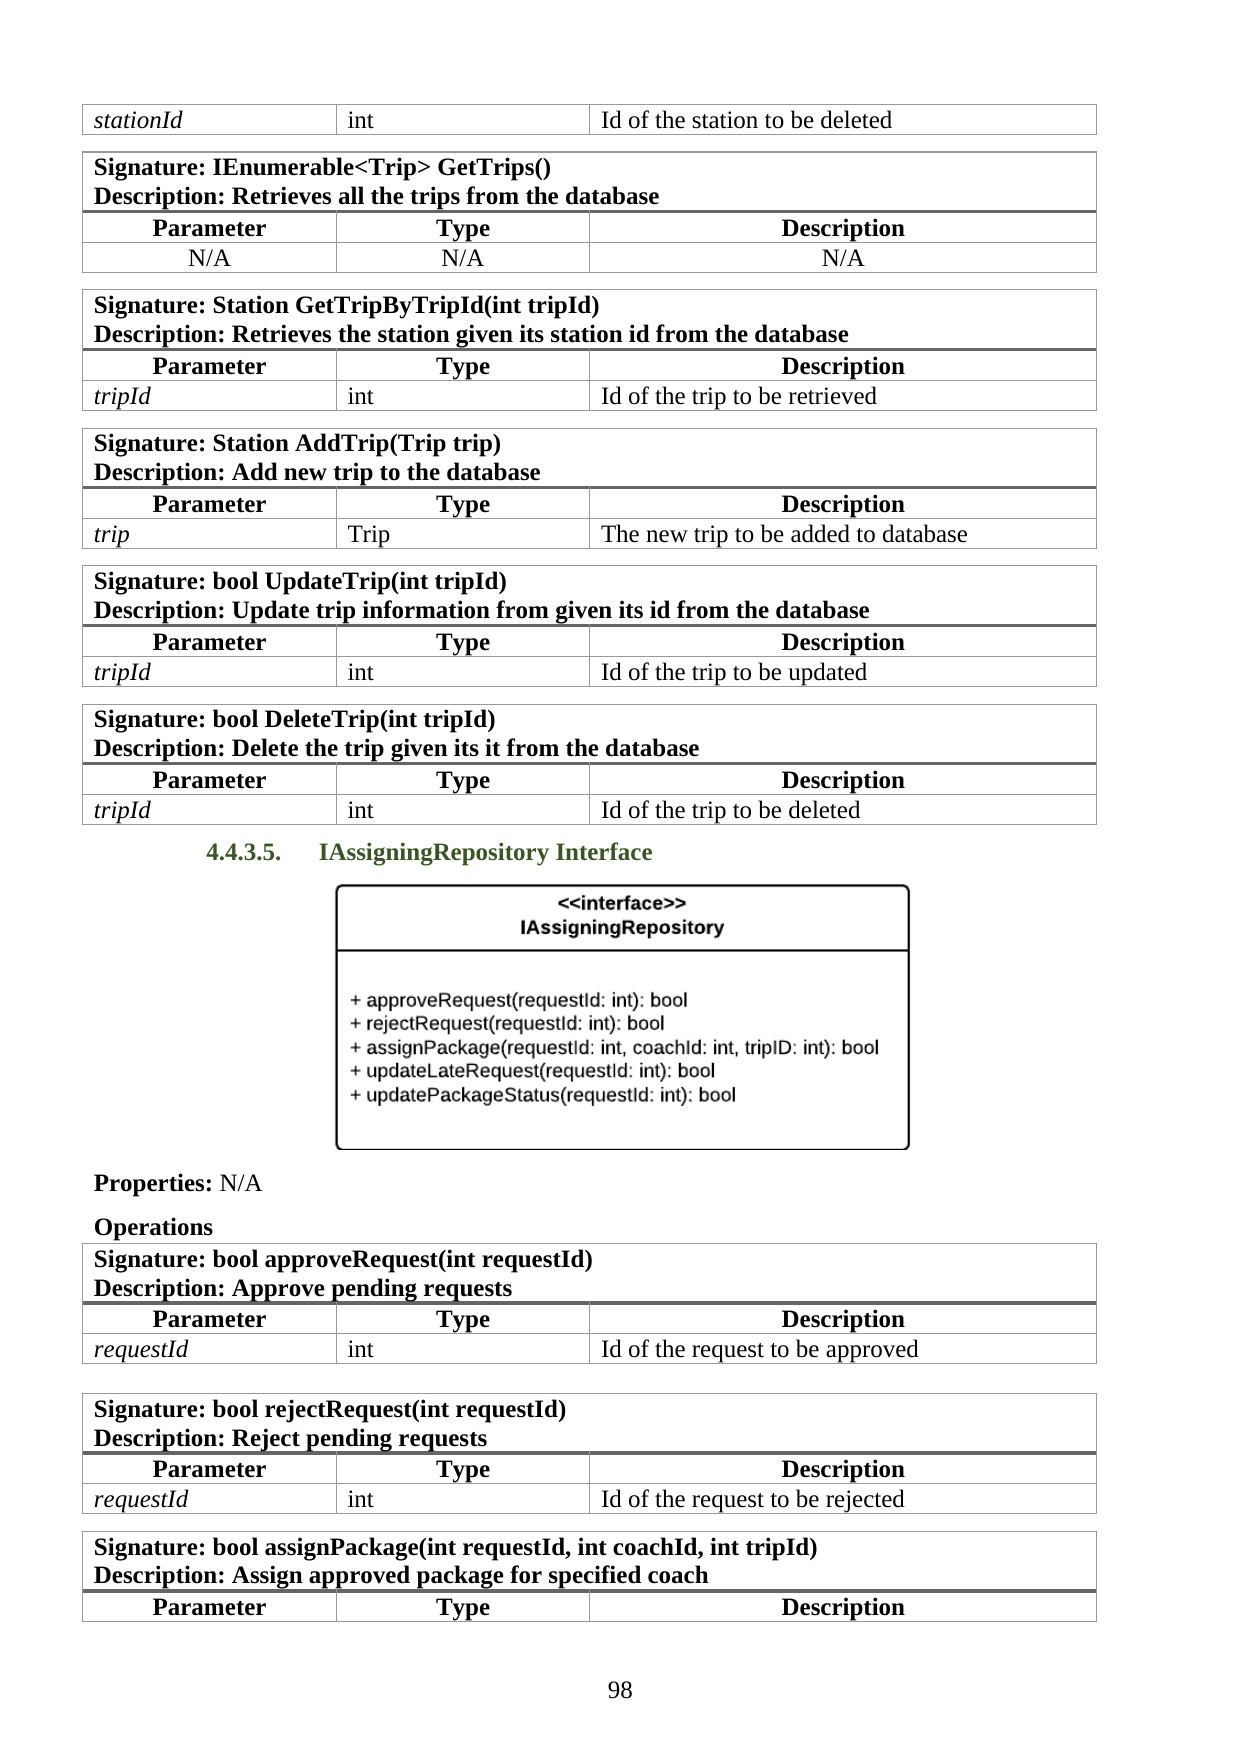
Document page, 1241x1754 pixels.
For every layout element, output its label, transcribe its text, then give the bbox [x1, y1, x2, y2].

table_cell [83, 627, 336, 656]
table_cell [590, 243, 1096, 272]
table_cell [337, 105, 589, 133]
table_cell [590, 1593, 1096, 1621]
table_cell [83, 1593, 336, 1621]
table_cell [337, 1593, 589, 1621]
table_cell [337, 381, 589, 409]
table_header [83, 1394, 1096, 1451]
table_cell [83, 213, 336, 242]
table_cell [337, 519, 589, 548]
subtitle IAssigningRepository Interface [206, 837, 1146, 866]
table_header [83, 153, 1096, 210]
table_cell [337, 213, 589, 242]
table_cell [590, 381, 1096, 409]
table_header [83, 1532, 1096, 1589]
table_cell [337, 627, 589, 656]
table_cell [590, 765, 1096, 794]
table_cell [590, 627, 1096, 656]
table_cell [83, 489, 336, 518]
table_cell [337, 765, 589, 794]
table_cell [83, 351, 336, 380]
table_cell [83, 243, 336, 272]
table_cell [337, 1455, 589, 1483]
text Operations [94, 1212, 1146, 1241]
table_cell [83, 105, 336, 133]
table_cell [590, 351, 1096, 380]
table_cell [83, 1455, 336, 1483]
picture [330, 880, 911, 1150]
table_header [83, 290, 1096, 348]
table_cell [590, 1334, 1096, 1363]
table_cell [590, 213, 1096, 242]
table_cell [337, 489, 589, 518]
text Properties: N/A [94, 1168, 1146, 1197]
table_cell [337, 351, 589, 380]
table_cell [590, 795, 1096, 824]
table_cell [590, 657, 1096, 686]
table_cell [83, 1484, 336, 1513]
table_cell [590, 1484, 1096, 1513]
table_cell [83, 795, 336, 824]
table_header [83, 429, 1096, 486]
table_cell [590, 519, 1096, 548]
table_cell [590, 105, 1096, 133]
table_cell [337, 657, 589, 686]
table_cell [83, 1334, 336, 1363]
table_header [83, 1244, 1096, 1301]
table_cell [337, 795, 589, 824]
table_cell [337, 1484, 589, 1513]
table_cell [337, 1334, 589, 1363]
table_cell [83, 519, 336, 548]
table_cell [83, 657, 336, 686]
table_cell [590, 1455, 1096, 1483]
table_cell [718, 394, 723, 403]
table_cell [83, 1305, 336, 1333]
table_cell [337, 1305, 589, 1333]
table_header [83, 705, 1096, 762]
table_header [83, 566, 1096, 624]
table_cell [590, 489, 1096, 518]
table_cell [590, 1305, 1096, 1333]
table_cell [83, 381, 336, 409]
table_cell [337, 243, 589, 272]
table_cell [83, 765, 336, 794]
